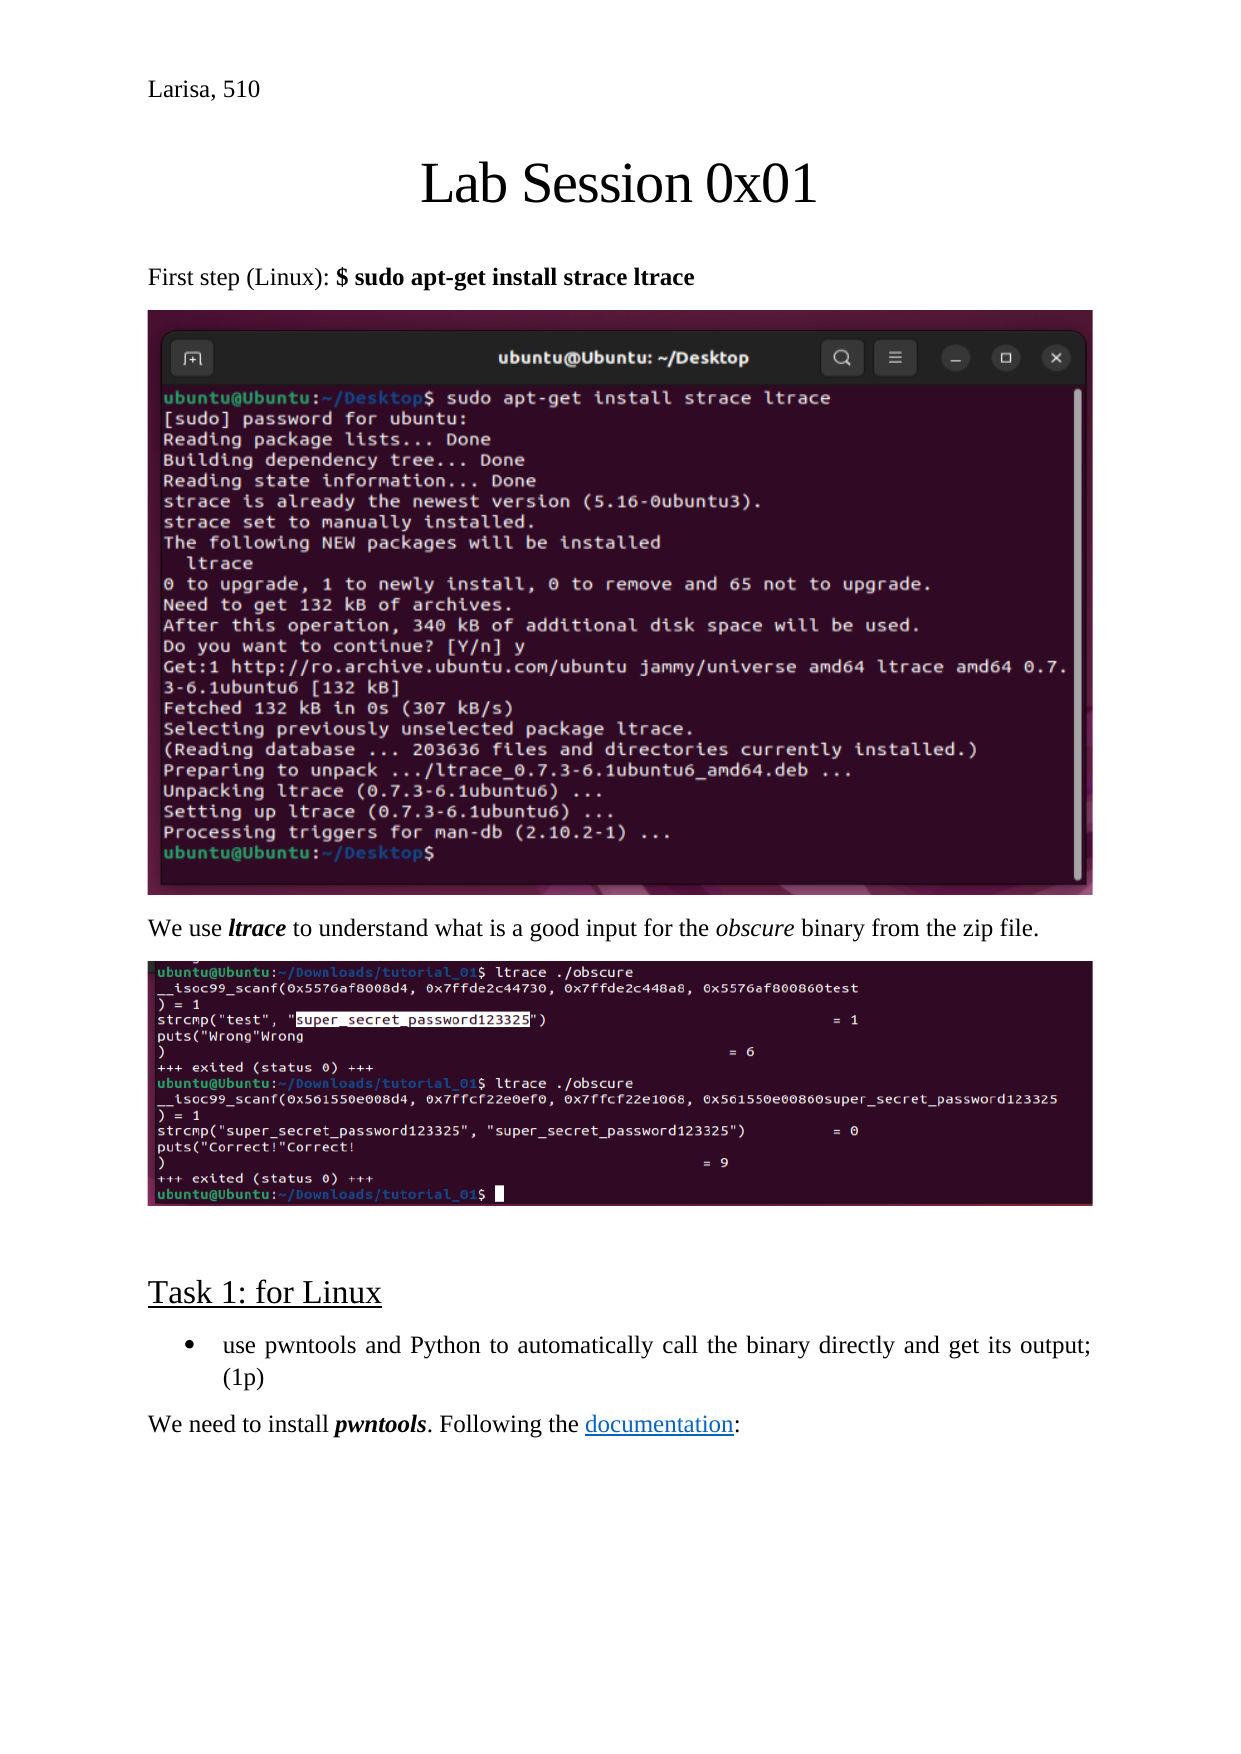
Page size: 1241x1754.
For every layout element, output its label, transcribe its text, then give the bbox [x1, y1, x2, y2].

picture [147, 310, 1093, 895]
text We need to install pwntools. Following the documentation: [148, 1409, 1093, 1438]
text We use ltrace to understand what is a good input for the obscure binary from the zip file. [148, 913, 1093, 942]
title Lab Session 0x01 [148, 148, 1093, 215]
text First step (Linux): $ sudo apt-get install strace ltrace [148, 262, 1093, 291]
text Task 1: for Linux [148, 1273, 1093, 1311]
picture [147, 961, 1093, 1206]
list use pwntools and Python to automatically call the binary directly and get its output; (1p) [185, 1331, 1093, 1390]
